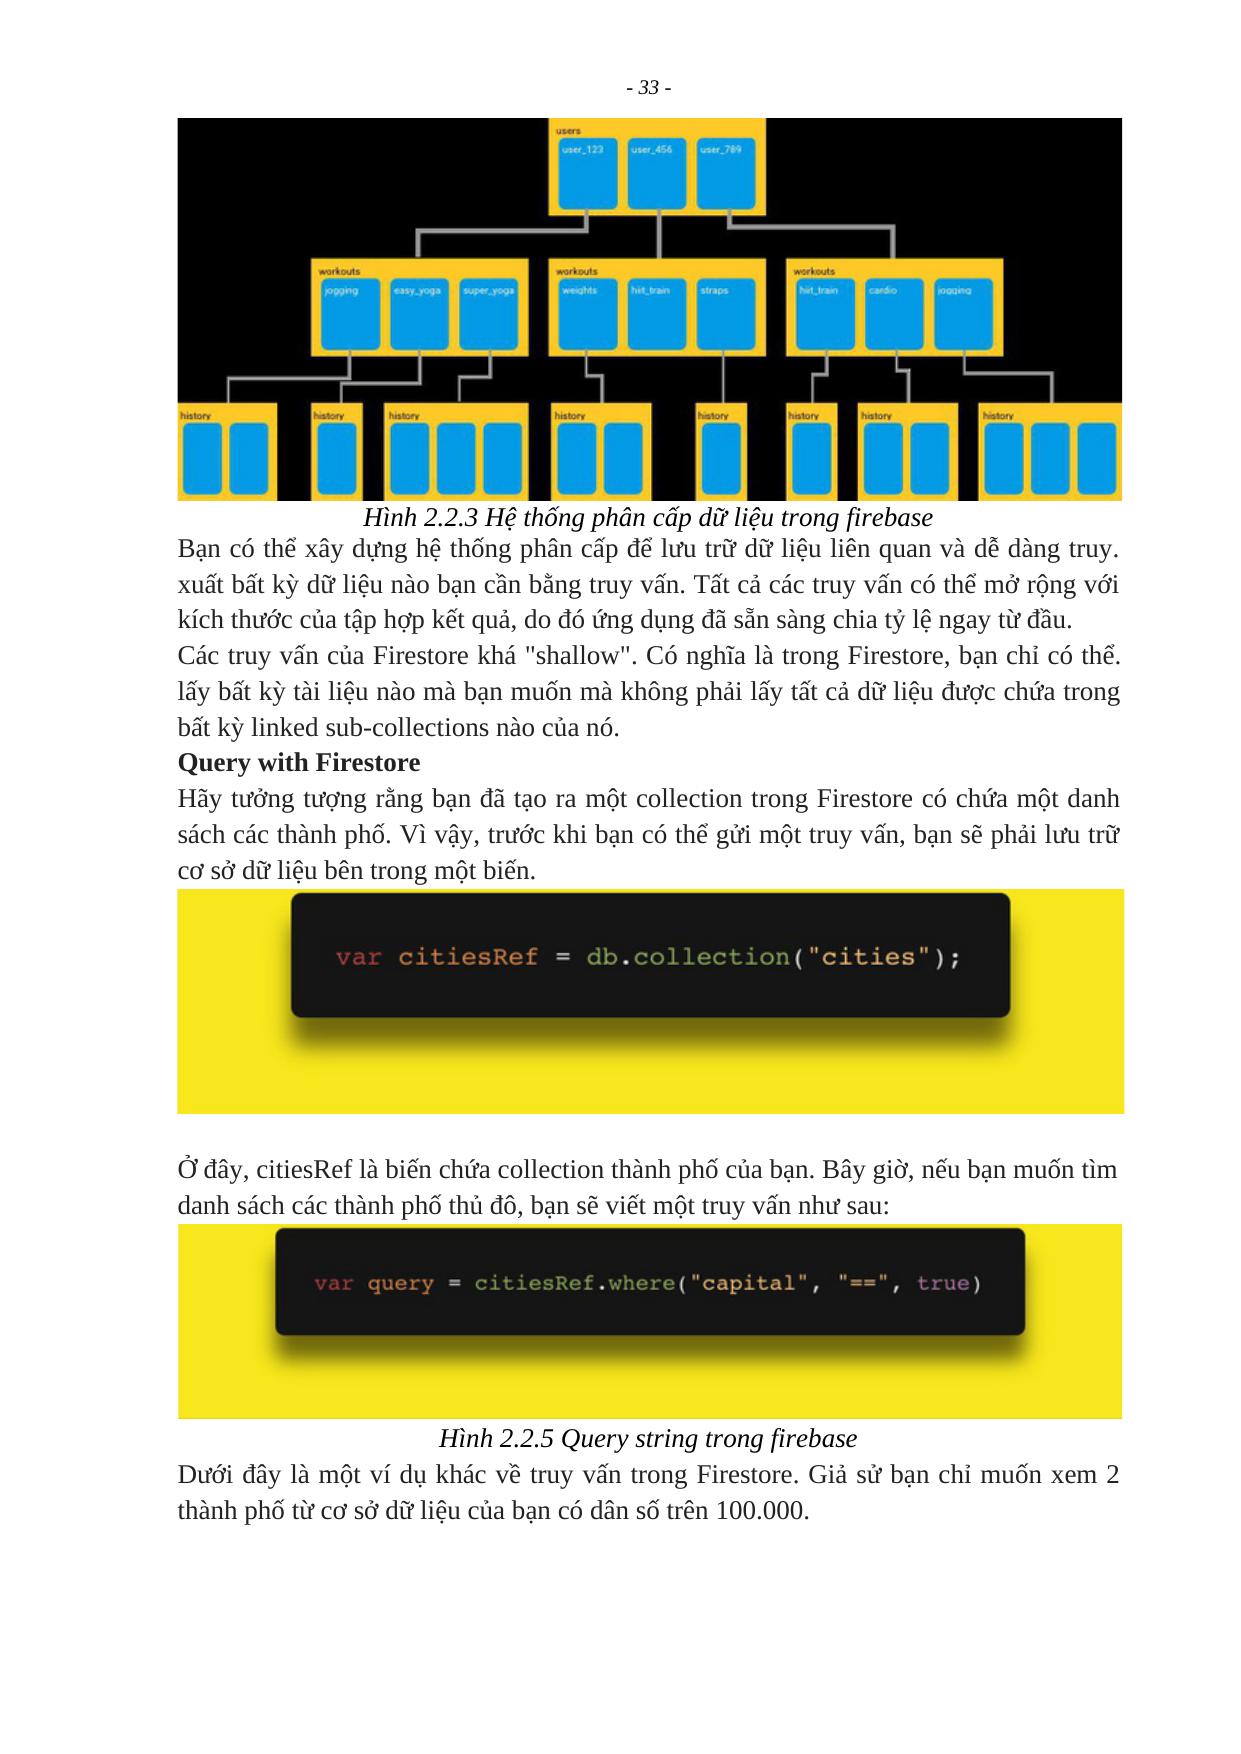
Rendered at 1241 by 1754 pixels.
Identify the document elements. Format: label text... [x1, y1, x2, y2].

picture [177, 118, 1123, 501]
picture [178, 1224, 1123, 1419]
text Hình 2.2.5 Query string trong firebase [177, 1422, 1122, 1454]
text Hãy tưởng tượng rằng bạn đã tạo ra một collection trong Firestore có chứa một danh sách các thành phố. Vì vậy, trước khi bạn có thể gửi một truy vấn, bạn sẽ phải lưu trữ cơ sở dữ liệu bên trong một biến. [177, 782, 1122, 885]
text Query with Firestore [177, 747, 1122, 778]
text Dưới đây là một ví dụ khác về truy vấn trong Firestore. Giả sử bạn chỉ muốn xem 2 thành phố từ cơ sở dữ liệu của bạn có dân số trên 100.000. [177, 1458, 1122, 1525]
text Ở đây, citiesRef là biến chứa collection thành phố của bạn. Bây giờ, nếu bạn muốn tìm danh sách các thành phố thủ đô, bạn sẽ viết một truy vấn như sau: [177, 1153, 1122, 1220]
picture [177, 889, 1125, 1114]
text Hình 2.2.3 Hệ thống phân cấp dữ liệu trong firebase [177, 501, 1122, 532]
text Các truy vấn của Firestore khá "shallow". Có nghĩa là trong Firestore, bạn chỉ có thể. lấy bất kỳ tài liệu nào mà bạn muốn mà không phải lấy tất cả dữ liệu được chứa trong bất kỳ linked sub-collections nào của nó. [177, 639, 1122, 742]
text Bạn có thể xây dựng hệ thống phân cấp để lưu trữ dữ liệu liên quan và dễ dàng truy. xuất bất kỳ dữ liệu nào bạn cần bằng truy vấn. Tất cả các truy vấn có thể mở rộng với kích thước của tập hợp kết quả, do đó ứng dụng đã sẵn sàng chia tỷ lệ ngay từ đầu. [177, 532, 1122, 635]
